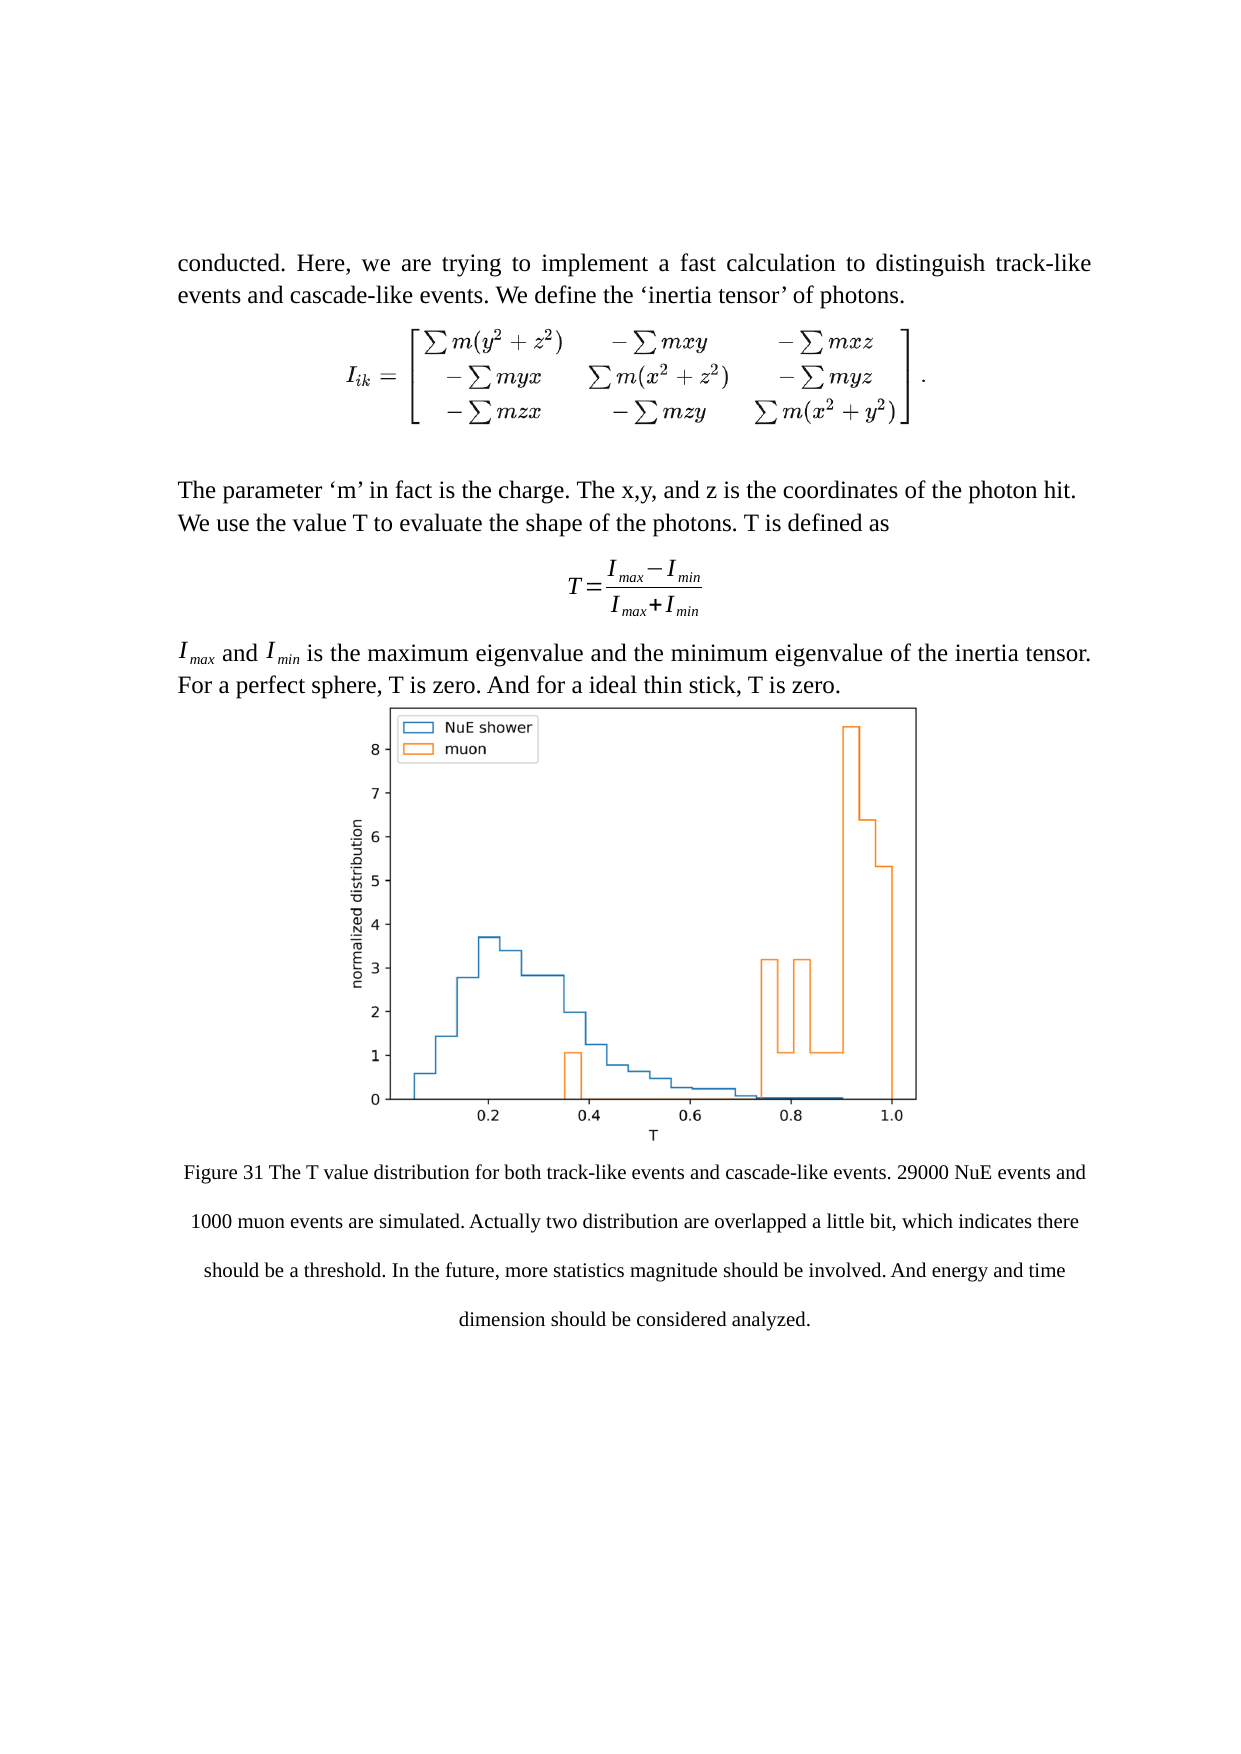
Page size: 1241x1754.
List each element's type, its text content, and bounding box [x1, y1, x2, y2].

text and is the maximum eigenvalue and the minimum eigenvalue of the inertia tensor. For a perfect sphere, T is zero. And for a ideal thin stick, T is zero. [177, 636, 1092, 701]
picture [347, 701, 923, 1146]
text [177, 246, 1092, 311]
text The parameter ‘m’ in fact is the charge. The x,y, and z is the coordinates of the photon hit. [177, 474, 1092, 506]
picture [339, 311, 931, 440]
text Figure 31 The T value distribution for both track-like events and cascade-like events. 29000 NuE events and 1000 muon events are simulated. Actually two distribution are overlapped a little bit, which indicates there should be a threshold. In the future, more statistics magnitude should be involved. And energy and time dimension should be considered analyzed. [177, 1156, 1092, 1335]
text We use the value T to evaluate the shape of the photons. T is defined as [177, 506, 1092, 539]
